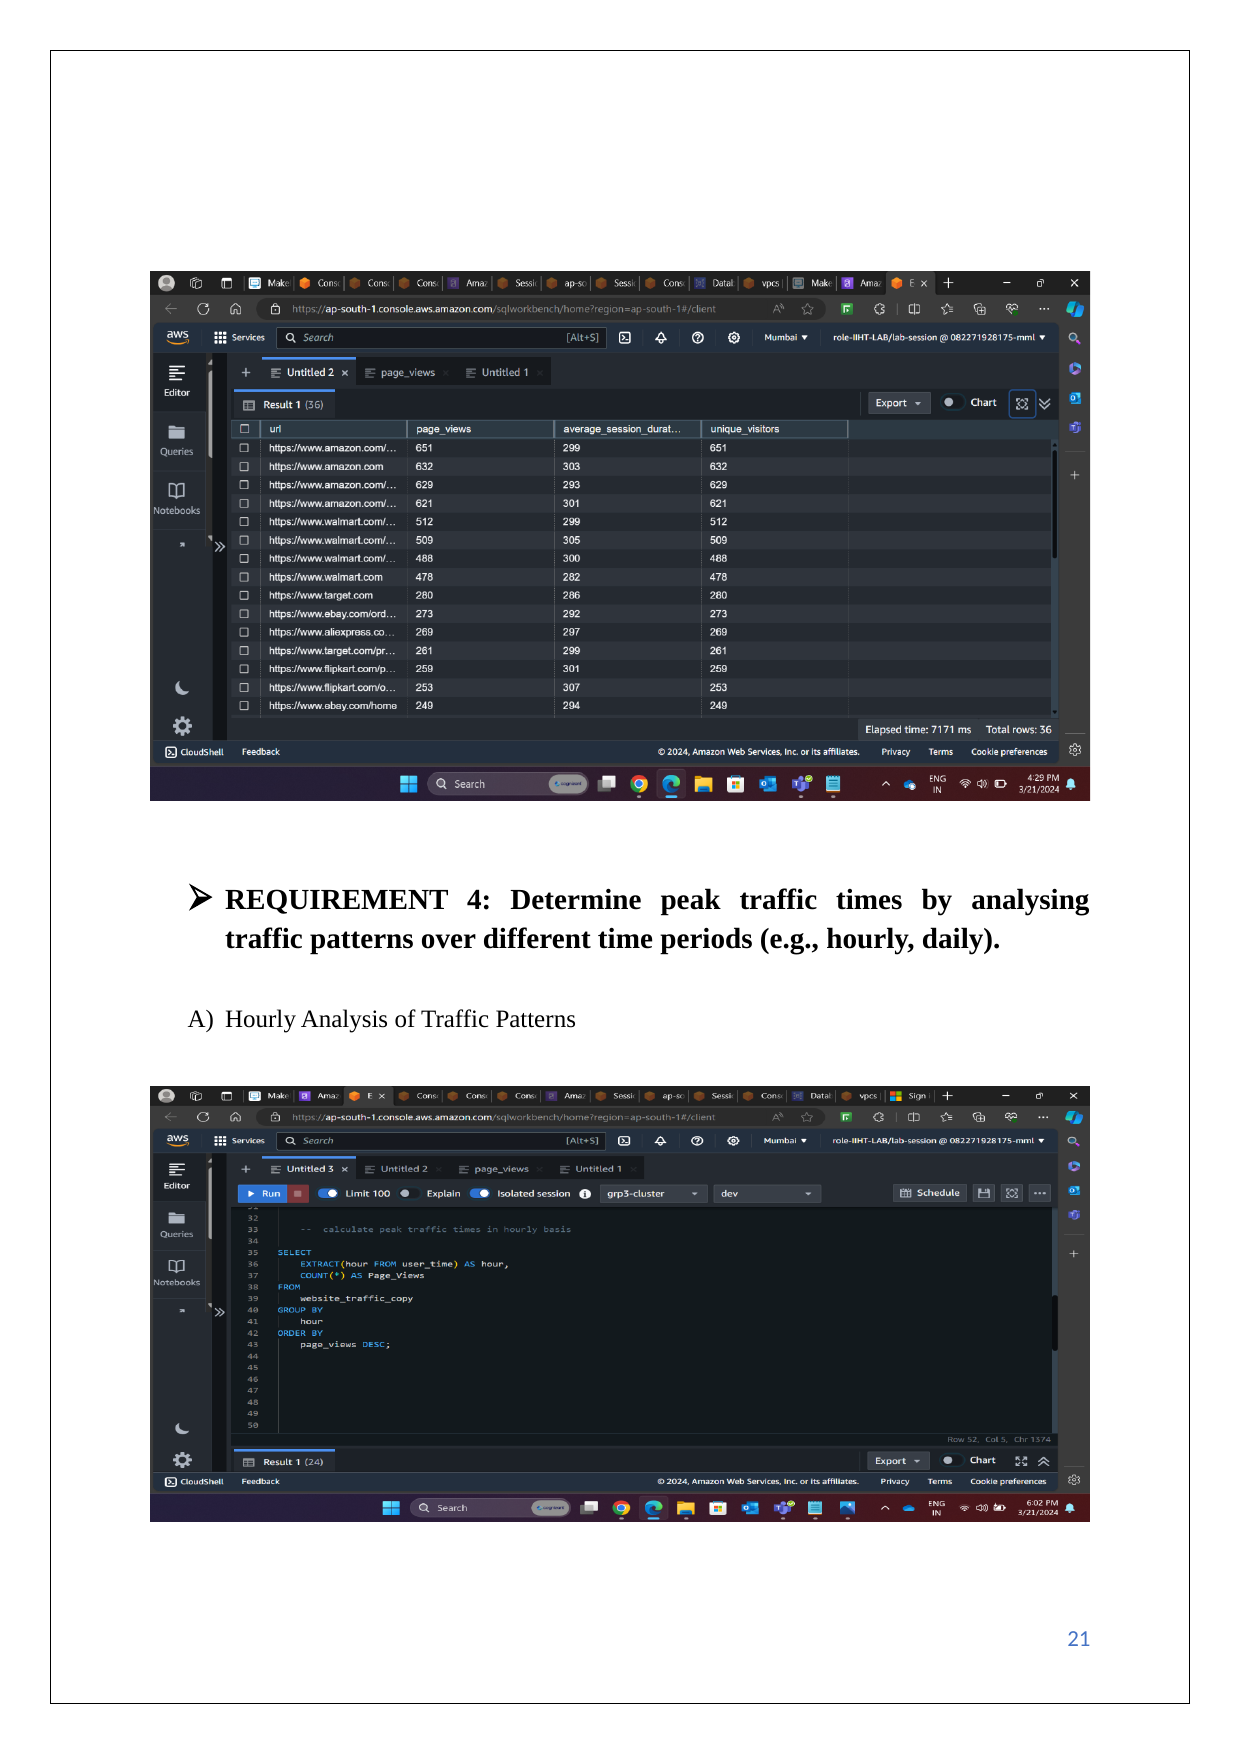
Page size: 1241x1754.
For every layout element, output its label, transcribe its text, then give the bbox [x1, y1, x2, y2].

list Hourly Analysis of Traffic Patterns [187, 1004, 1090, 1033]
picture [150, 271, 1091, 801]
list REQUIREMENT 4: Determine peak traffic times by analysing traffic patterns over different time periods (e.g., hourly, daily). [187, 882, 1090, 955]
picture [150, 1086, 1090, 1522]
